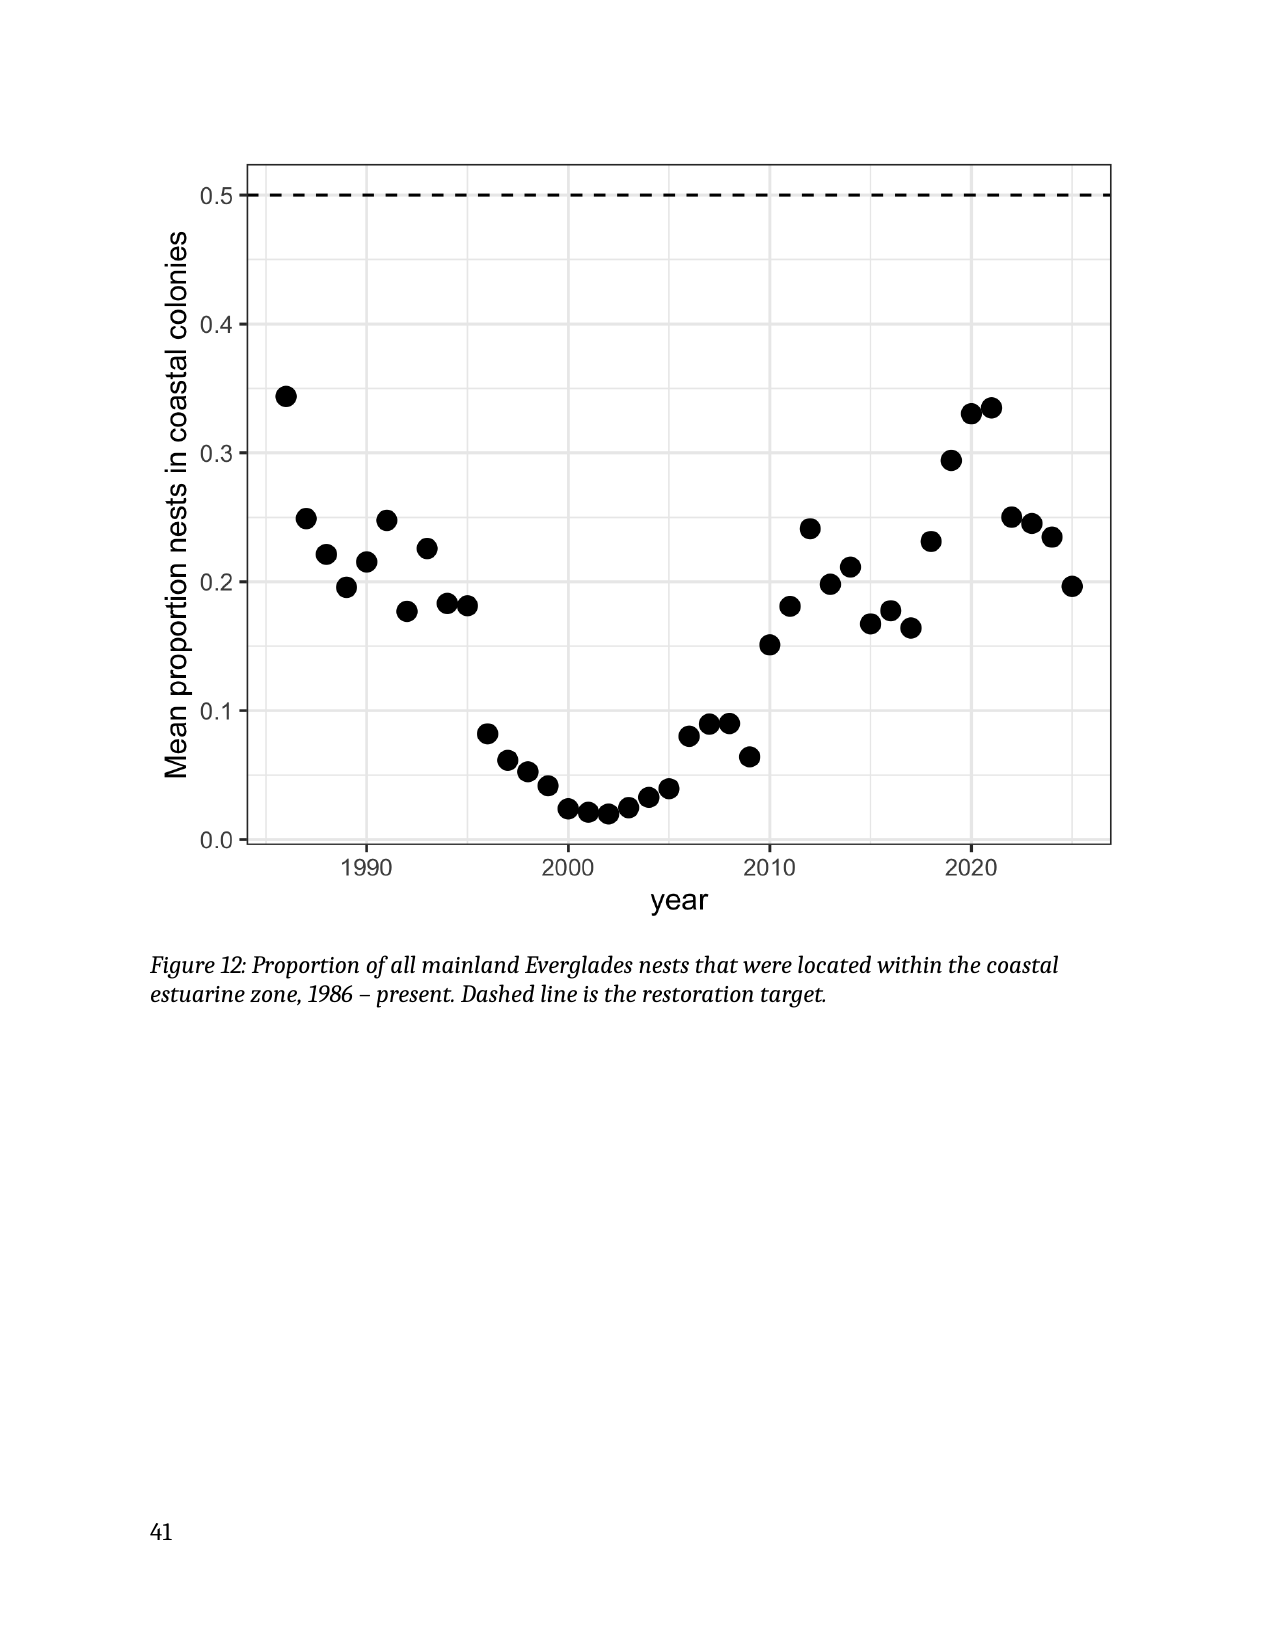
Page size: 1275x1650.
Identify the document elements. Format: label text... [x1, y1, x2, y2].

text Figure 12: Proportion of all mainland Everglades nests that were located within the coastal estuarine zone, 1986 – present. Dashed line is the restoration target. [150, 951, 1125, 1008]
picture [150, 150, 1125, 930]
